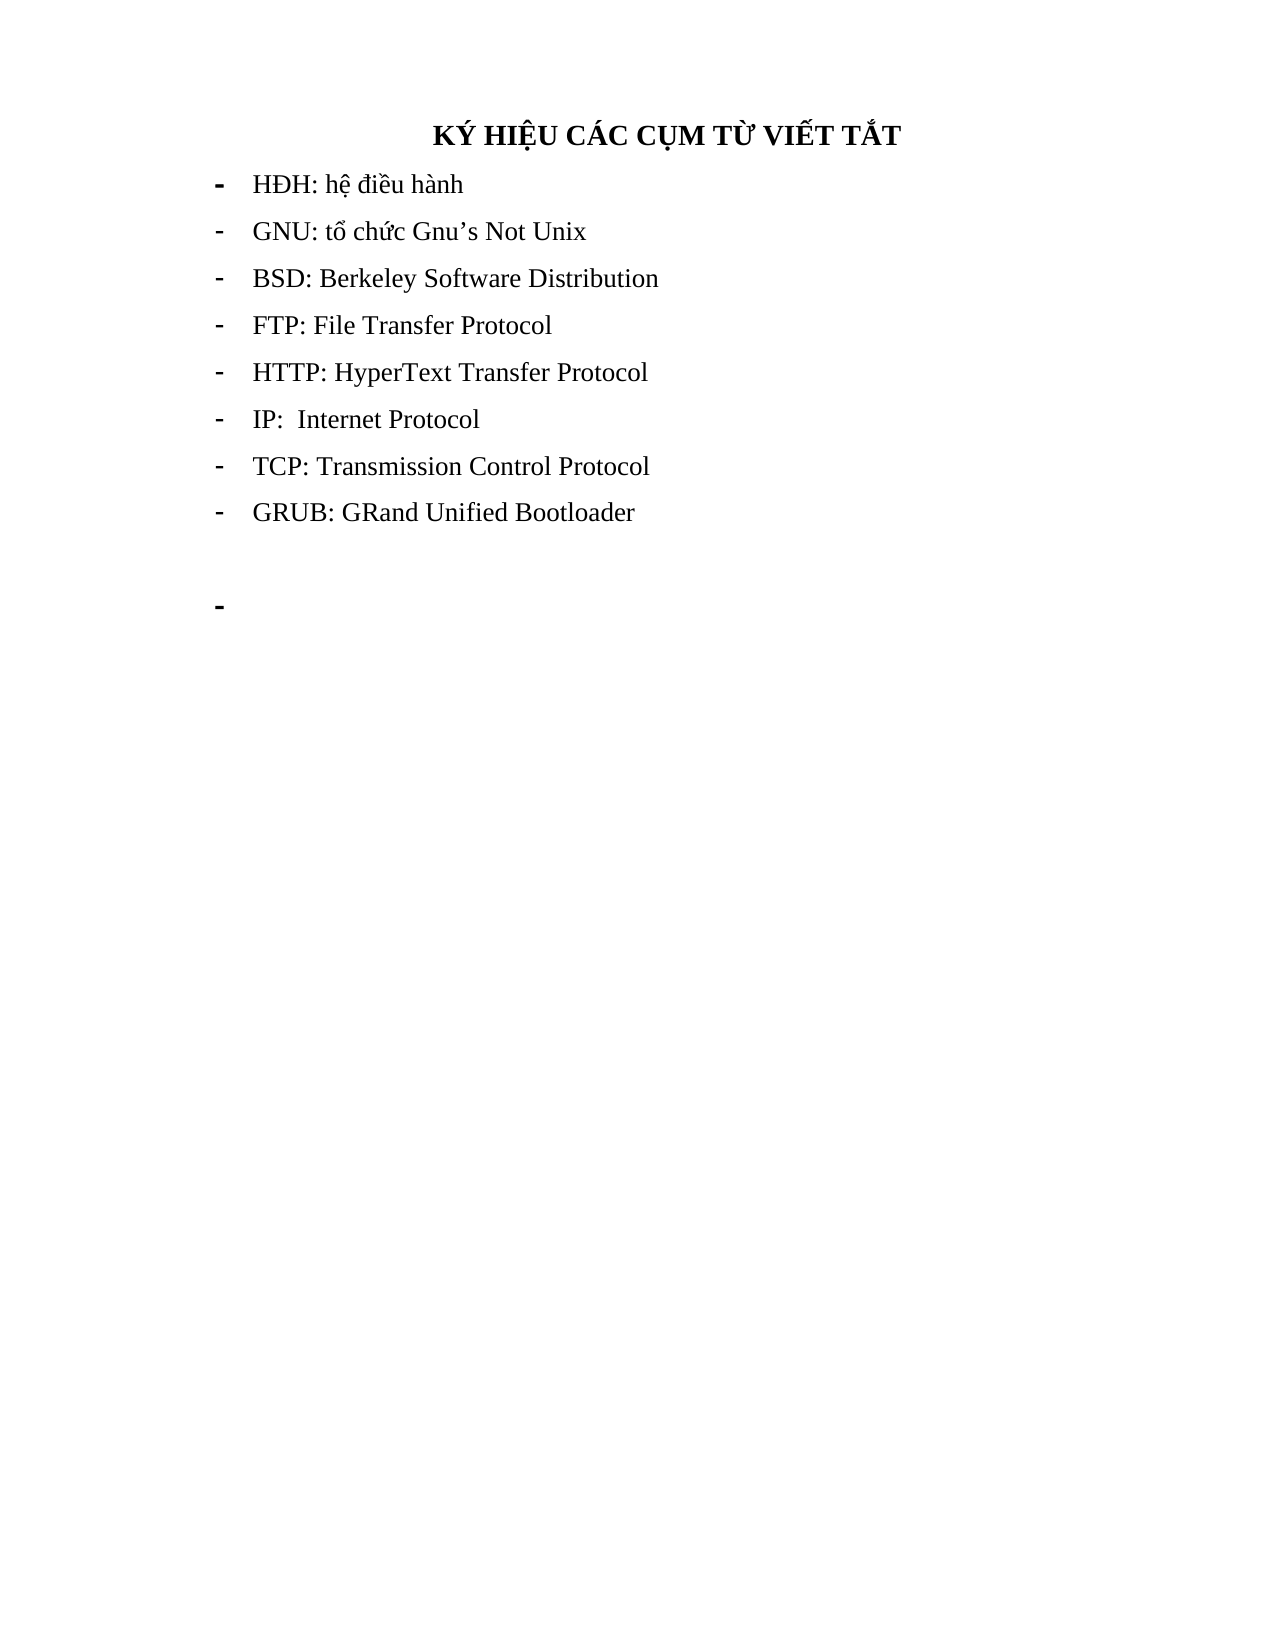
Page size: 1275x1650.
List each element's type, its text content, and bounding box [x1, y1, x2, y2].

list HĐH: hệ điều hành [215, 168, 1157, 200]
list IP: Internet Protocol [215, 403, 1157, 434]
list GRUB: GRand Unified Bootloader [215, 497, 1157, 528]
text KÝ HIỆU CÁC CỤM TỪ VIẾT TẮT [177, 118, 1157, 152]
list FTP: File Transfer Protocol [215, 309, 1157, 340]
list TCP: Transmission Control Protocol [215, 450, 1157, 481]
list GNU: tổ chức Gnu’s Not Unix [215, 215, 1157, 247]
list HTTP: HyperText Transfer Protocol [215, 356, 1157, 387]
list BSD: Berkeley Software Distribution [215, 262, 1157, 293]
